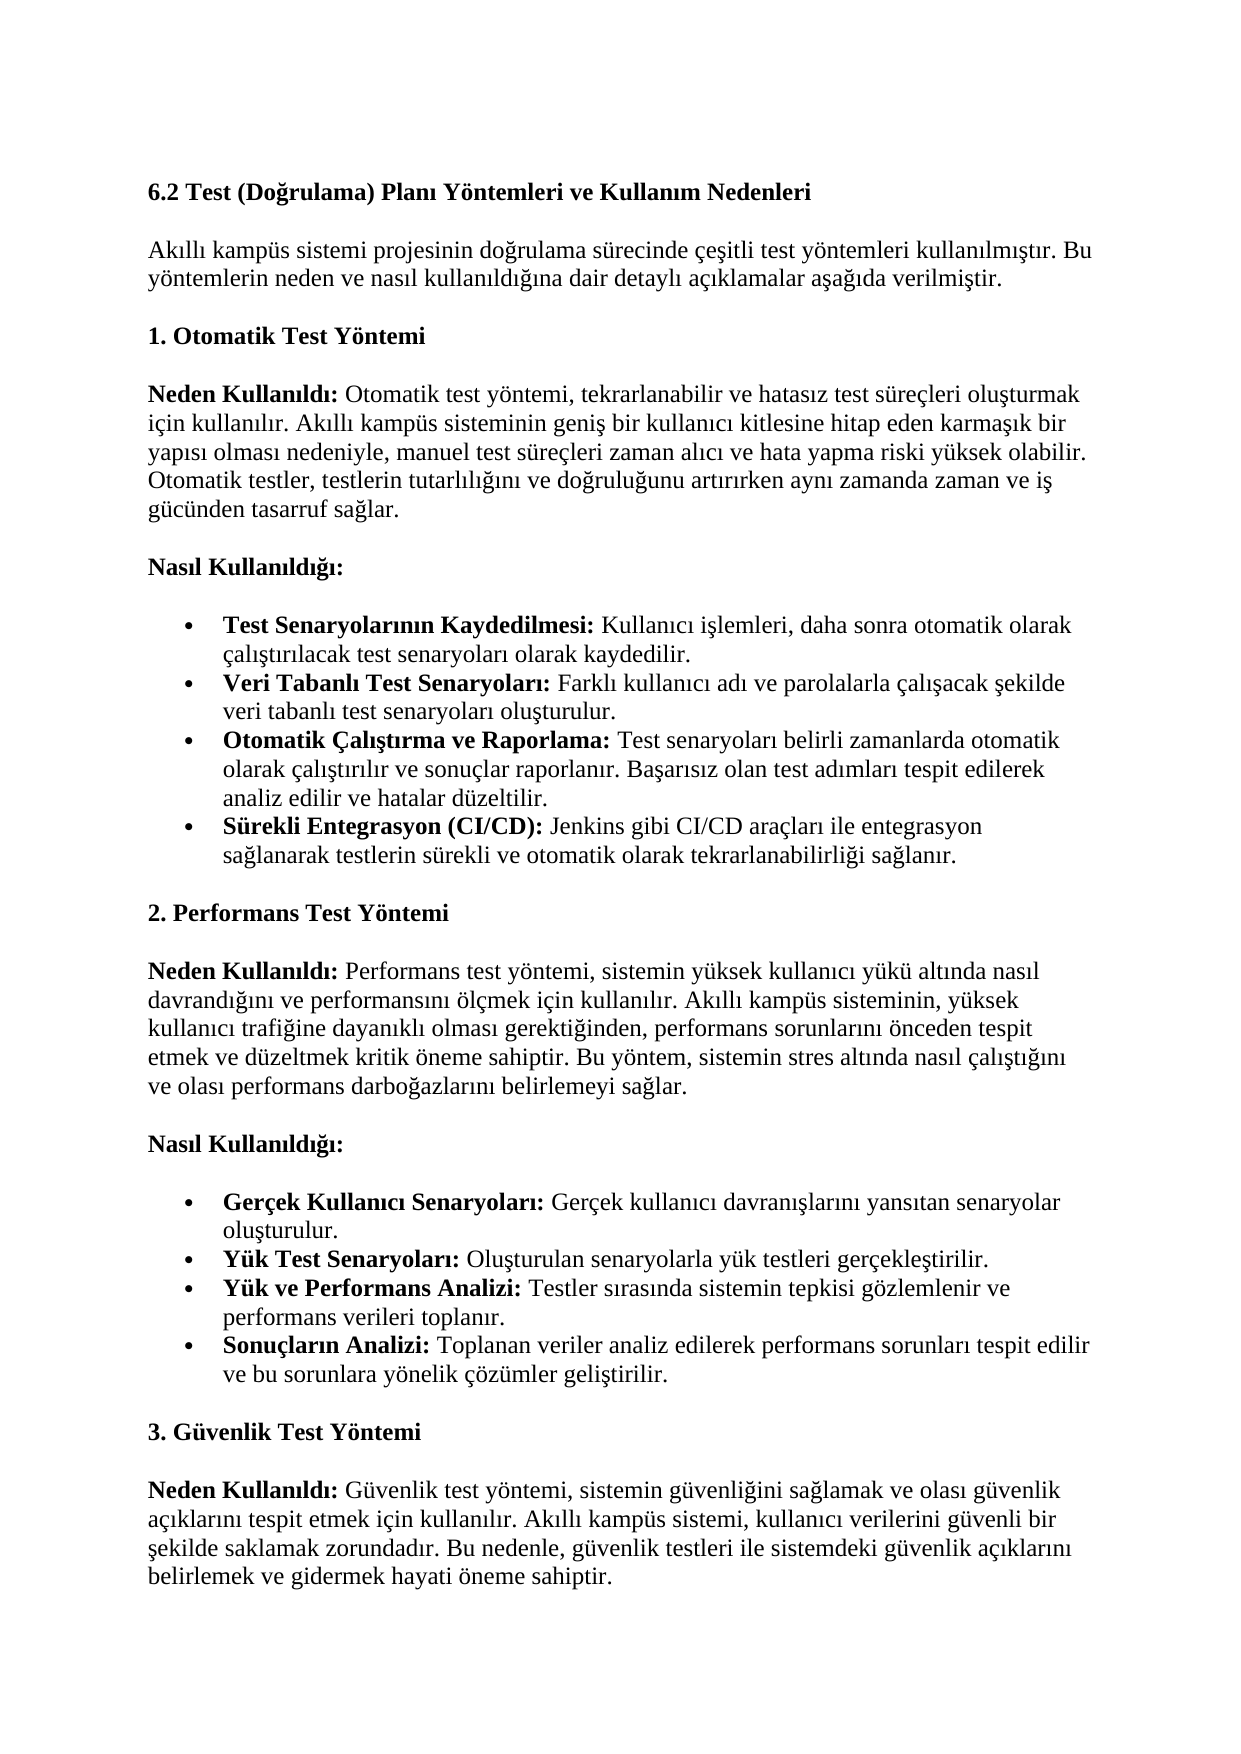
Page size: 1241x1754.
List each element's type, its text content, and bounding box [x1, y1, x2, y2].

list Otomatik Çalıştırma ve Raporlama: Test senaryoları belirli zamanlarda otomatik olarak çalıştırılır ve sonuçlar raporlanır. Başarısız olan test adımları tespit edilerek analiz edilir ve hatalar düzeltilir. [185, 725, 1093, 811]
text 2. Performans Test Yöntemi [148, 898, 1093, 927]
list Sürekli Entegrasyon (CI/CD): Jenkins gibi CI/CD araçları ile entegrasyon sağlanarak testlerin sürekli ve otomatik olarak tekrarlanabilirliği sağlanır. [185, 811, 1093, 869]
text Nasıl Kullanıldığı: [148, 1129, 1093, 1158]
text Akıllı kampüs sistemi projesinin doğrulama sürecinde çeşitli test yöntemleri kullanılmıştır. Bu yöntemlerin neden ve nasıl kullanıldığına dair detaylı açıklamalar aşağıda verilmiştir. [148, 235, 1093, 292]
text Neden Kullanıldı: Otomatik test yöntemi, tekrarlanabilir ve hatasız test süreçleri oluşturmak için kullanılır. Akıllı kampüs sisteminin geniş bir kullanıcı kitlesine hitap eden karmaşık bir yapısı olması nedeniyle, manuel test süreçleri zaman alıcı ve hata yapma riski yüksek olabilir. Otomatik testler, testlerin tutarlılığını ve doğruluğunu artırırken aynı zamanda zaman ve iş gücünden tasarruf sağlar. [148, 379, 1093, 523]
text 6.2 Test (Doğrulama) Planı Yöntemleri ve Kullanım Nedenleri [148, 177, 1093, 206]
list Test Senaryolarının Kaydedilmesi: Kullanıcı işlemleri, daha sonra otomatik olarak çalıştırılacak test senaryoları olarak kaydedilir. [185, 610, 1093, 668]
list Veri Tabanlı Test Senaryoları: Farklı kullanıcı adı ve parolalarla çalışacak şekilde veri tabanlı test senaryoları oluşturulur. [185, 668, 1093, 725]
text Nasıl Kullanıldığı: [148, 552, 1093, 581]
text 1. Otomatik Test Yöntemi [148, 321, 1093, 350]
text Neden Kullanıldı: Güvenlik test yöntemi, sistemin güvenliğini sağlamak ve olası güvenlik açıklarını tespit etmek için kullanılır. Akıllı kampüs sistemi, kullanıcı verilerini güvenli bir şekilde saklamak zorundadır. Bu nedenle, güvenlik testleri ile sistemdeki güvenlik açıklarını belirlemek ve gidermek hayati öneme sahiptir. [148, 1475, 1093, 1590]
list Sonuçların Analizi: Toplanan veriler analiz edilerek performans sorunları tespit edilir ve bu sorunlara yönelik çözümler geliştirilir. [185, 1331, 1093, 1388]
text 3. Güvenlik Test Yöntemi [148, 1417, 1093, 1446]
list Yük Test Senaryoları: Oluşturulan senaryolarla yük testleri gerçekleştirilir. [185, 1244, 1093, 1273]
text Neden Kullanıldı: Performans test yöntemi, sistemin yüksek kullanıcı yükü altında nasıl davrandığını ve performansını ölçmek için kullanılır. Akıllı kampüs sisteminin, yüksek kullanıcı trafiğine dayanıklı olması gerektiğinden, performans sorunlarını önceden tespit etmek ve düzeltmek kritik öneme sahiptir. Bu yöntem, sistemin stres altında nasıl çalıştığını ve olası performans darboğazlarını belirlemeyi sağlar. [148, 956, 1093, 1100]
list Yük ve Performans Analizi: Testler sırasında sistemin tepkisi gözlemlenir ve performans verileri toplanır. [185, 1273, 1093, 1331]
list Gerçek Kullanıcı Senaryoları: Gerçek kullanıcı davranışlarını yansıtan senaryolar oluşturulur. [185, 1187, 1093, 1244]
